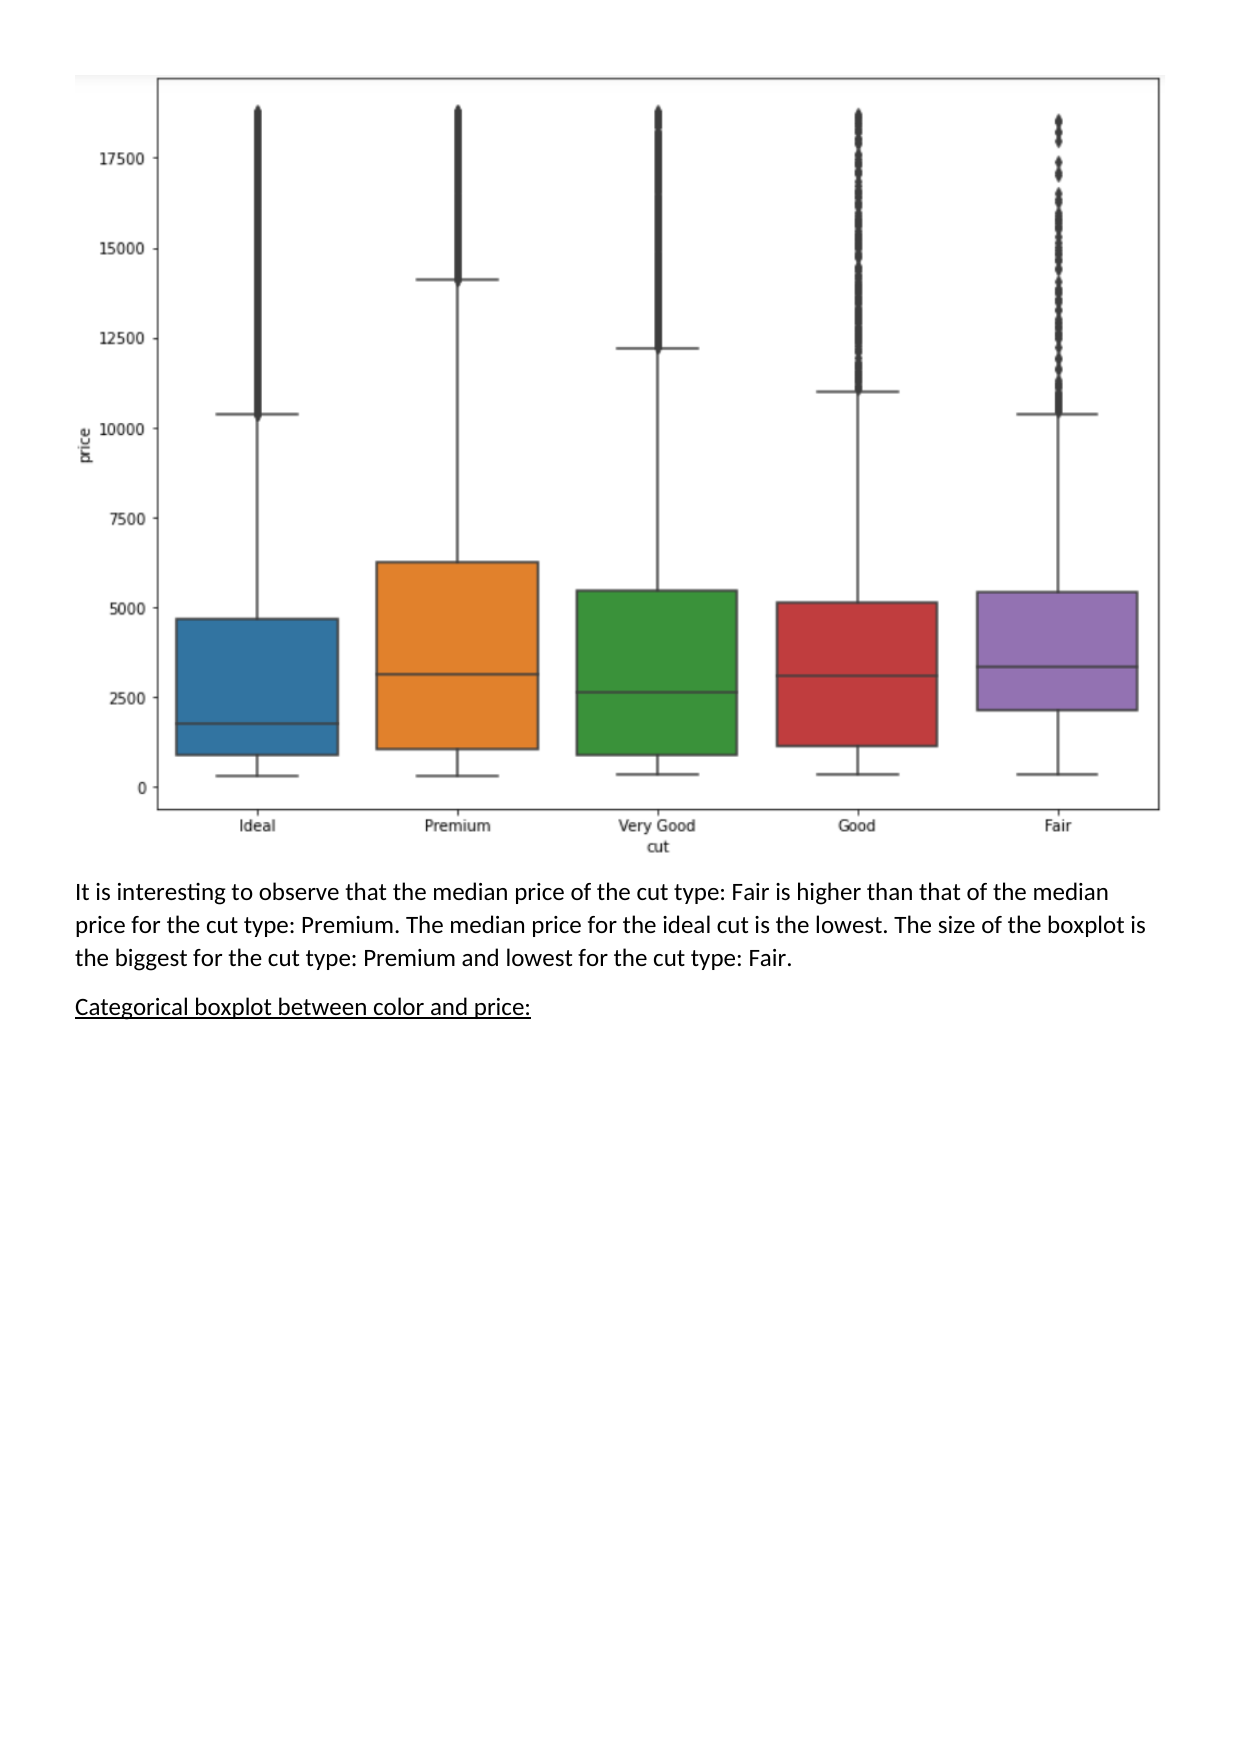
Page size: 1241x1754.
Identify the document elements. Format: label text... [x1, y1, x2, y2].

picture [75, 75, 1166, 857]
text It is interesting to observe that the median price of the cut type: Fair is higher than that of the median price for the cut type: Premium. The median price for the ideal cut is the lowest. The size of the boxplot is the biggest for the cut type: Premium and lowest for the cut type: Fair. [75, 876, 1165, 972]
text Categorical boxplot between color and price: [75, 991, 1165, 1022]
